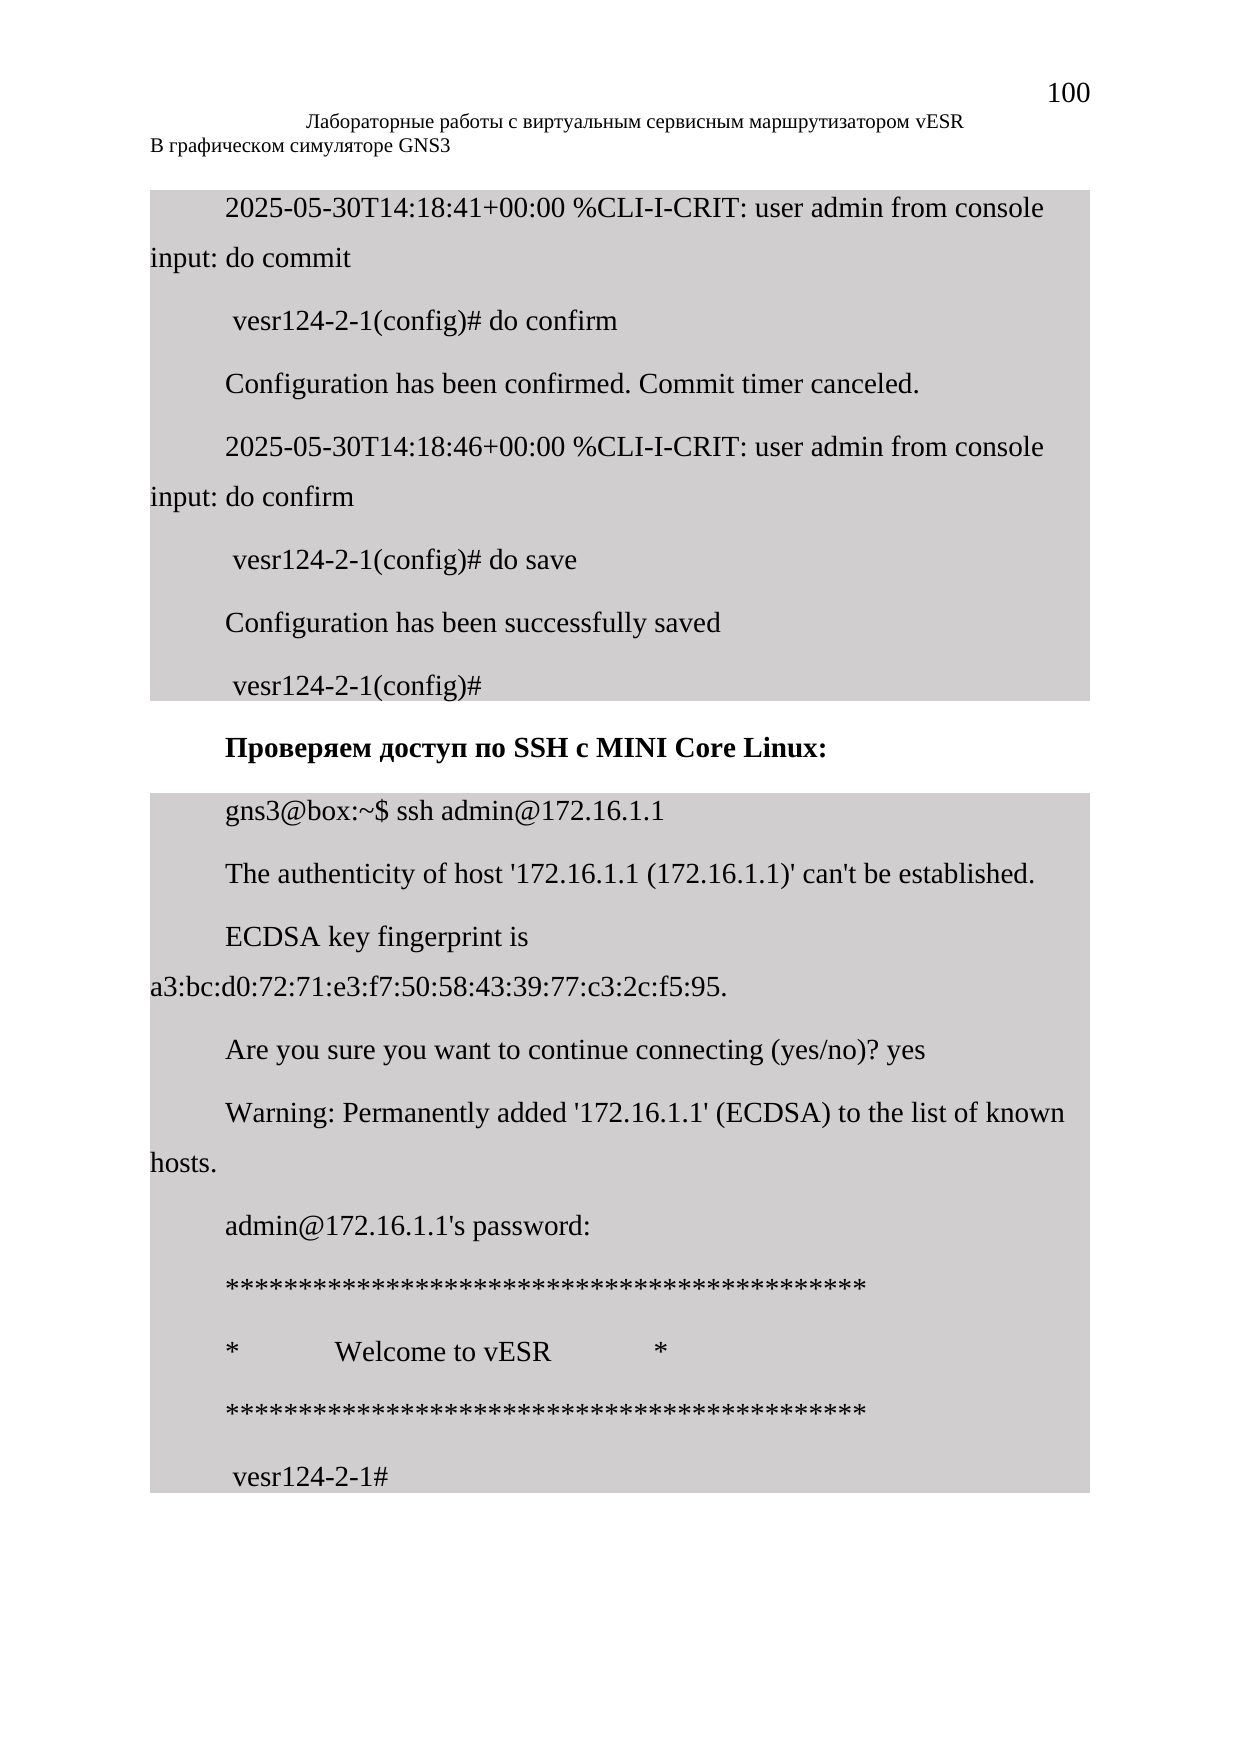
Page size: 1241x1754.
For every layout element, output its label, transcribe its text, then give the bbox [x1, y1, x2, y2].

text gns3@box:~$ ssh admin@172.16.1.1 [150, 793, 1090, 827]
text ******************************************** [150, 1396, 1090, 1430]
text admin@172.16.1.1's password: [150, 1208, 1090, 1242]
text The authenticity of host '172.16.1.1 (172.16.1.1)' can't be established. [150, 856, 1090, 890]
text Configuration has been confirmed. Commit timer canceled. [150, 366, 1090, 400]
text Warning: Permanently added '172.16.1.1' (ECDSA) to the list of known hosts. [150, 1095, 1090, 1179]
text vesr124-2-1(config)# [150, 668, 1090, 701]
text Are you sure you want to continue connecting (yes/no)? yes [150, 1032, 1090, 1066]
text ECDSA key fingerprint is a3:bc:d0:72:71:e3:f7:50:58:43:39:77:c3:2c:f5:95. [150, 919, 1090, 1003]
text vesr124-2-1# [150, 1459, 1090, 1493]
text Проверяем доступ по SSH с MINI Core Linux: [150, 731, 1090, 764]
text ******************************************** [150, 1271, 1090, 1304]
text 2025-05-30T14:18:41+00:00 %CLI-I-CRIT: user admin from console input: do commit [150, 190, 1090, 274]
text vesr124-2-1(config)# do save [150, 542, 1090, 576]
text Configuration has been successfully saved [150, 605, 1090, 638]
text vesr124-2-1(config)# do confirm [150, 303, 1090, 337]
text * Welcome to vESR * [150, 1334, 1090, 1367]
text 2025-05-30T14:18:46+00:00 %CLI-I-CRIT: user admin from console input: do confirm [150, 429, 1090, 513]
